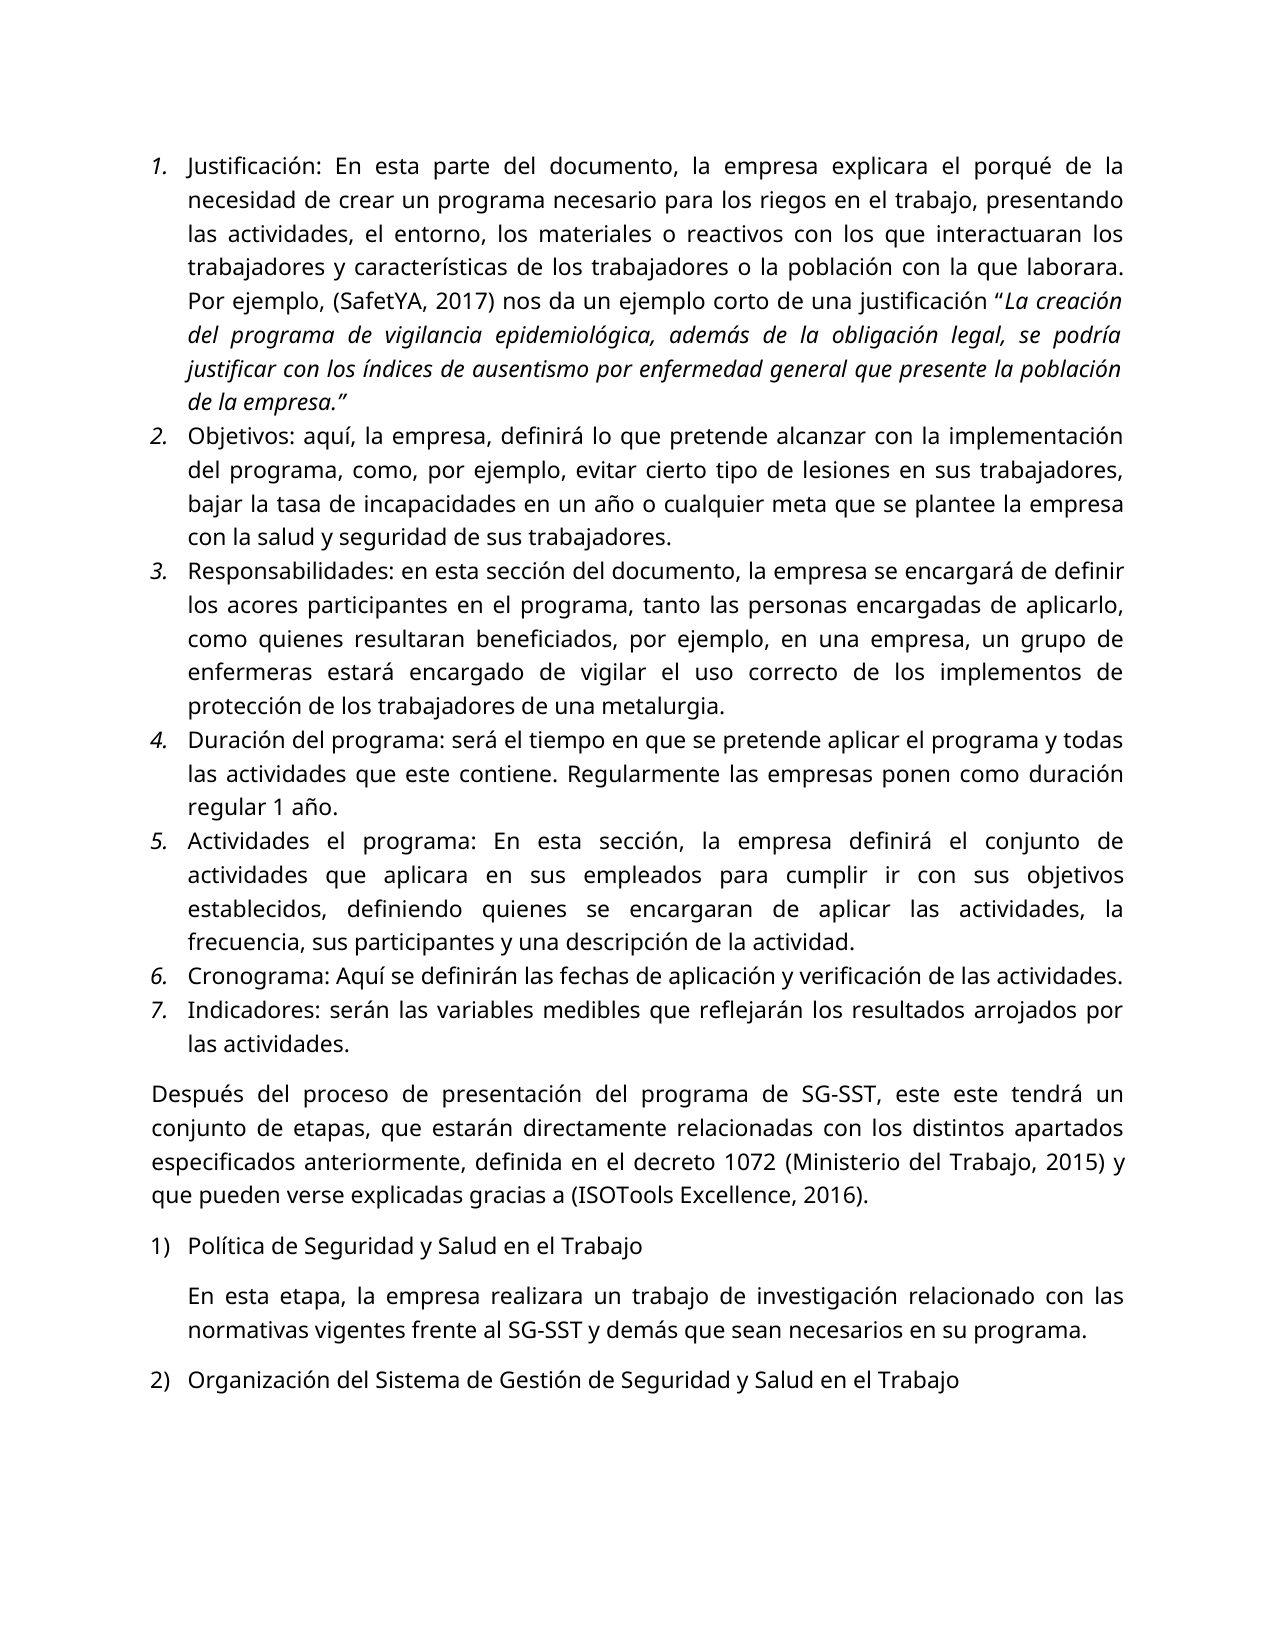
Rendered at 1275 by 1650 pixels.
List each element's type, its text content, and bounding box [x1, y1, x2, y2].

list Justificación: En esta parte del documento, la empresa explicara el porqué de la necesidad de crear un programa necesario para los riegos en el trabajo, presentando las actividades, el entorno, los materiales o reactivos con los que interactuaran los trabajadores y características de los trabajadores o la población con la que laborara. Por ejemplo, (SafetYA, 2017) nos da un ejemplo corto de una justificación “La creación del programa de vigilancia epidemiológica, además de la obligación legal, se podría justificar con los índices de ausentismo por enfermedad general que presente la población de la empresa.” [150, 150, 1125, 417]
list Organización del Sistema de Gestión de Seguridad y Salud en el Trabajo [150, 1364, 1125, 1395]
text Después del proceso de presentación del programa de SG-SST, este este tendrá un conjunto de etapas, que estarán directamente relacionadas con los distintos apartados especificados anteriormente, definida en el decreto 1072 (Ministerio del Trabajo, 2015) y que pueden verse explicadas gracias a (ISOTools Excellence, 2016). [151, 1078, 1125, 1210]
list Indicadores: serán las variables medibles que reflejarán los resultados arrojados por las actividades. [150, 994, 1125, 1059]
list Cronograma: Aquí se definirán las fechas de aplicación y verificación de las actividades. [150, 960, 1125, 991]
list Actividades el programa: En esta sección, la empresa definirá el conjunto de actividades que aplicara en sus empleados para cumplir ir con sus objetivos establecidos, definiendo quienes se encargaran de aplicar las actividades, la frecuencia, sus participantes y una descripción de la actividad. [150, 825, 1125, 957]
list Política de Seguridad y Salud en el Trabajo [150, 1229, 1125, 1261]
list Duración del programa: será el tiempo en que se pretende aplicar el programa y todas las actividades que este contiene. Regularmente las empresas ponen como duración regular 1 año. [150, 724, 1125, 822]
list Objetivos: aquí, la empresa, definirá lo que pretende alcanzar con la implementación del programa, como, por ejemplo, evitar cierto tipo de lesiones en sus trabajadores, bajar la tasa de incapacidades en un año o cualquier meta que se plantee la empresa con la salud y seguridad de sus trabajadores. [150, 420, 1125, 552]
text En esta etapa, la empresa realizara un trabajo de investigación relacionado con las normativas vigentes frente al SG-SST y demás que sean necesarios en su programa. [187, 1280, 1125, 1345]
list Responsabilidades: en esta sección del documento, la empresa se encargará de definir los acores participantes en el programa, tanto las personas encargadas de aplicarlo, como quienes resultaran beneficiados, por ejemplo, en una empresa, un grupo de enfermeras estará encargado de vigilar el uso correcto de los implementos de protección de los trabajadores de una metalurgia. [150, 555, 1125, 721]
